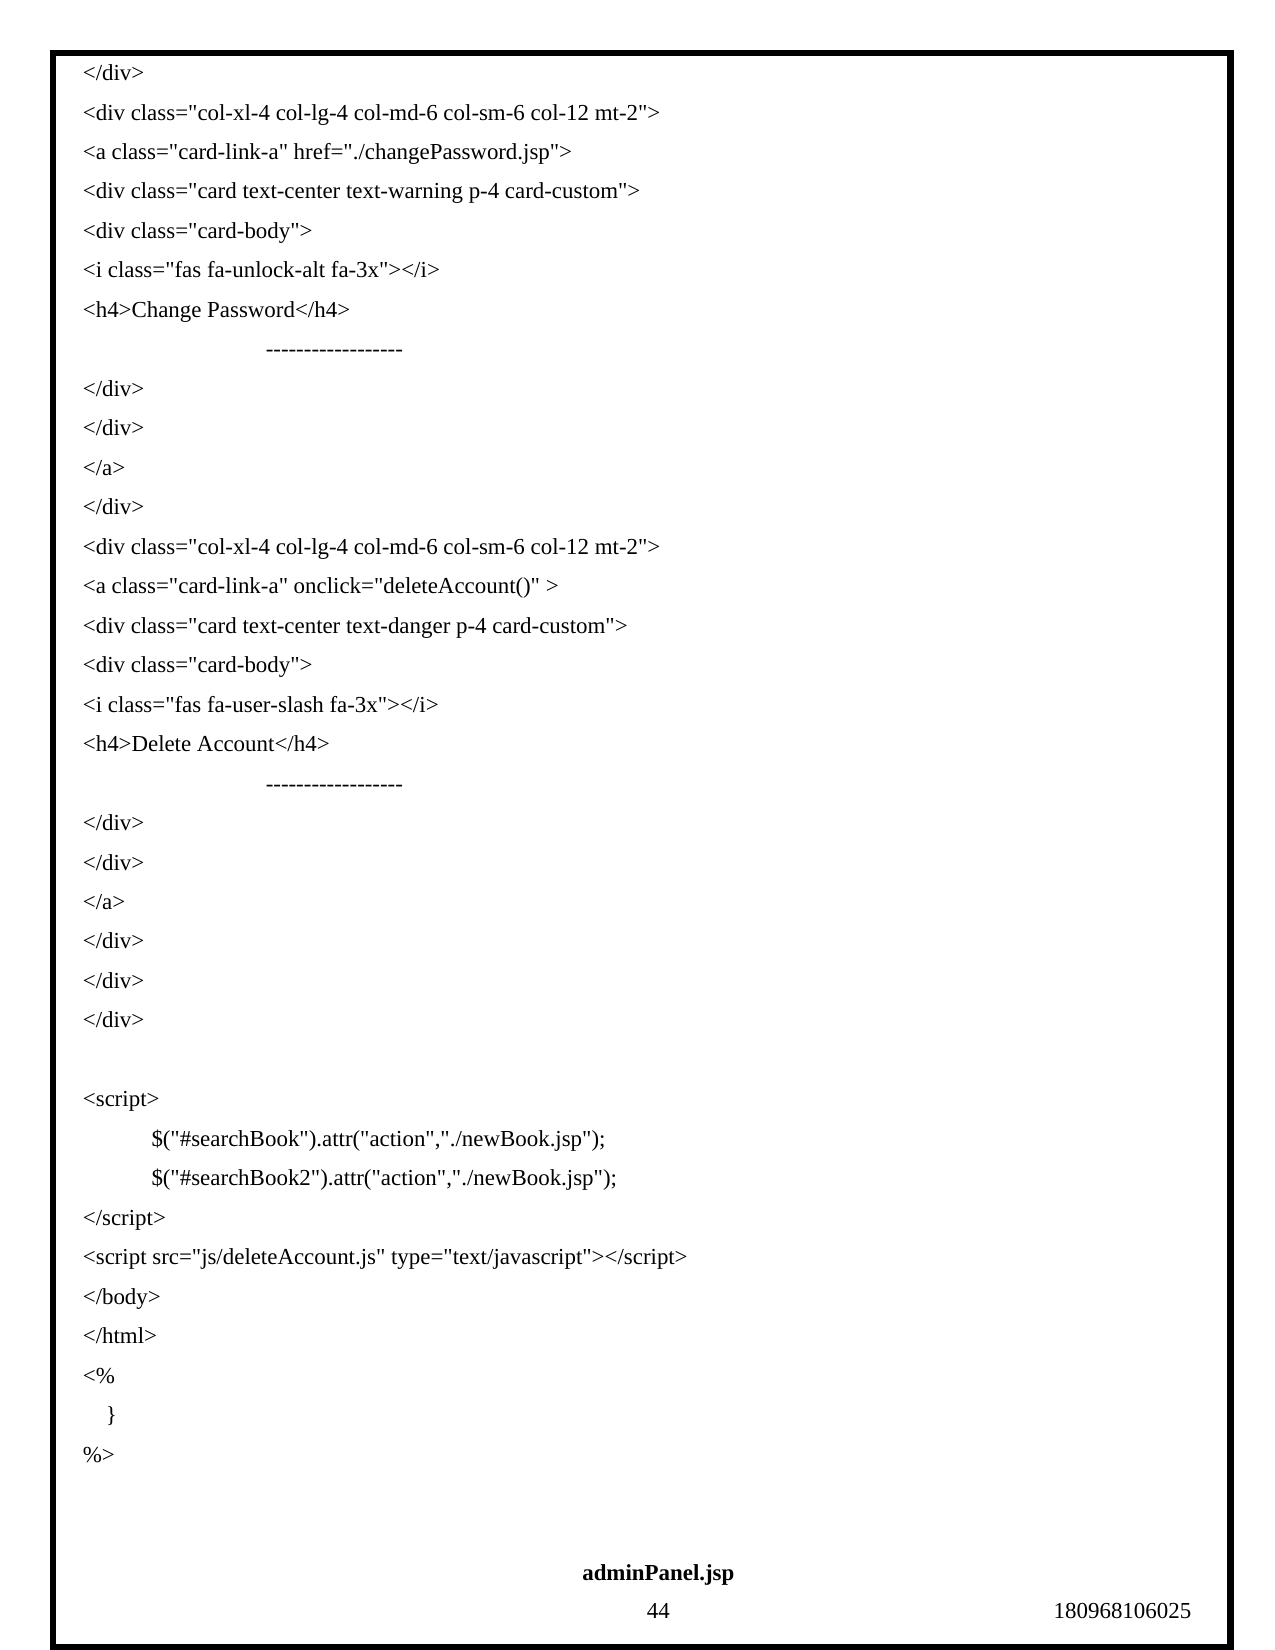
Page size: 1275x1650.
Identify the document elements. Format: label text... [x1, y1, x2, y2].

text </div> [83, 809, 1227, 836]
text </script> [83, 1204, 1227, 1230]
text </a> [83, 454, 1227, 480]
text <script src="js/deleteAccount.js" type="text/javascript"></script> [83, 1243, 1227, 1270]
text %> [83, 1441, 1227, 1467]
text <div class="card text-center text-danger p-4 card-custom"> [83, 612, 1227, 638]
text ------------------ [83, 770, 1227, 796]
text </div> [83, 928, 1227, 954]
text <script> [83, 1086, 1227, 1112]
text <% [83, 1362, 1227, 1388]
text </div> [83, 375, 1227, 401]
text </body> [83, 1283, 1227, 1309]
text </div> [83, 1007, 1227, 1033]
text </a> [83, 888, 1227, 914]
text <i class="fas fa-user-slash fa-3x"></i> [83, 691, 1227, 717]
text </div> [83, 414, 1227, 441]
text <div class="col-xl-4 col-lg-4 col-md-6 col-sm-6 col-12 mt-2"> [83, 533, 1227, 559]
text ------------------ [83, 335, 1227, 362]
text <a class="card-link-a" onclick="deleteAccount()" > [83, 572, 1227, 599]
text </html> [83, 1322, 1227, 1349]
text } [83, 1401, 1227, 1428]
text </div> [83, 967, 1227, 993]
text <div class="card text-center text-warning p-4 card-custom"> [83, 177, 1227, 204]
text $("#searchBook").attr("action","./newBook.jsp"); [83, 1125, 1227, 1151]
text <div class="card-body"> [83, 651, 1227, 678]
text $("#searchBook2").attr("action","./newBook.jsp"); [83, 1164, 1227, 1191]
text <a class="card-link-a" href="./changePassword.jsp"> [83, 138, 1227, 164]
text <h4>Delete Account</h4> [83, 730, 1227, 757]
text <i class="fas fa-unlock-alt fa-3x"></i> [83, 256, 1227, 283]
text adminPanel.jsp [83, 1559, 1227, 1586]
text <div class="col-xl-4 col-lg-4 col-md-6 col-sm-6 col-12 mt-2"> [83, 98, 1227, 125]
text <div class="card-body"> [83, 217, 1227, 243]
text </div> [83, 493, 1227, 520]
text </div> [83, 849, 1227, 875]
text <h4>Change Password</h4> [83, 296, 1227, 322]
text </div> [83, 59, 1227, 85]
